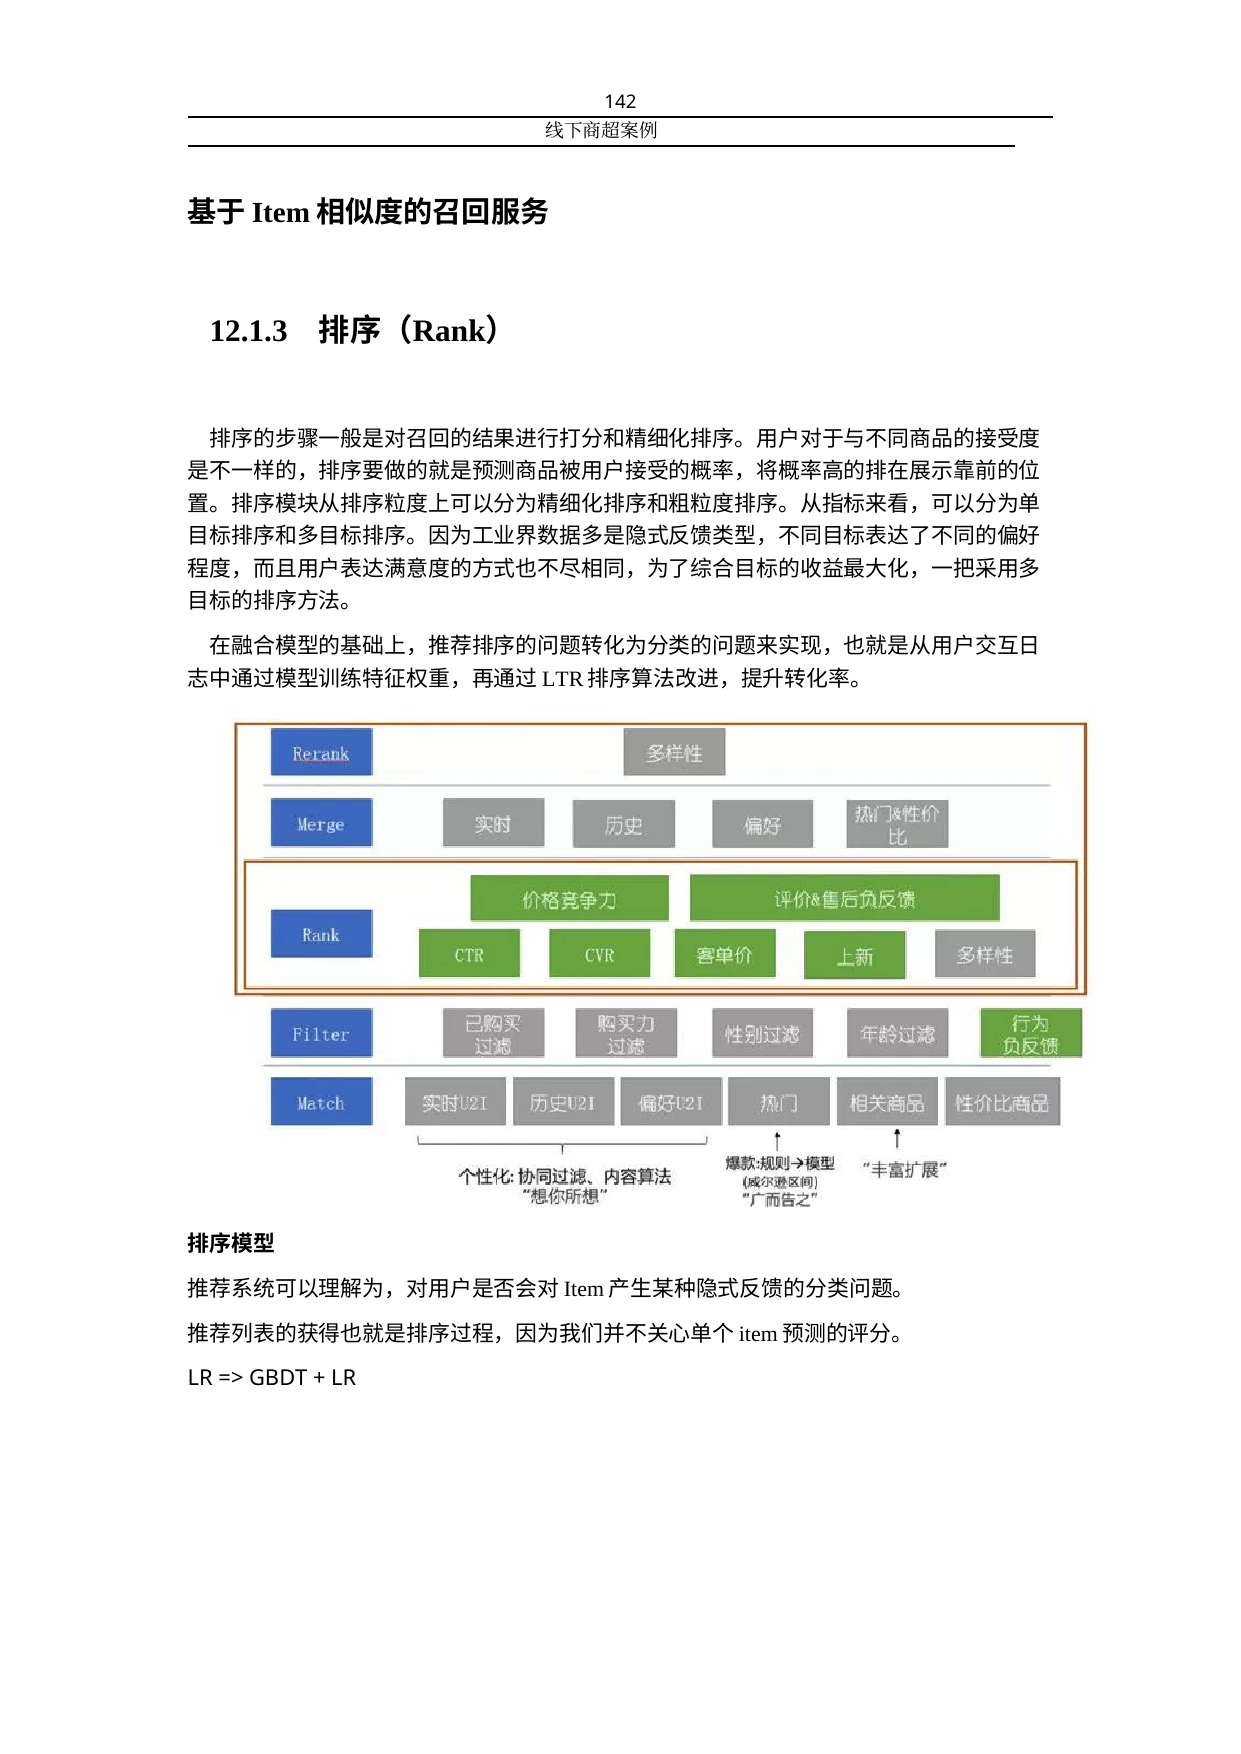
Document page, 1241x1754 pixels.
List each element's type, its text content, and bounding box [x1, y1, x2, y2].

subtitle 基于Item相似度的召回服务 [187, 177, 1053, 242]
text LR => GBDT + LR [187, 1361, 1053, 1393]
text 推荐系统可以理解为，对用户是否会对Item产生某种隐式反馈的分类问题。 [187, 1271, 1053, 1303]
picture [231, 717, 1096, 1214]
text 在融合模型的基础上，推荐排序的问题转化为分类的问题来实现，也就是从用户交互日志中通过模型训练特征权重，再通过LTR排序算法改进，提升转化率。 [187, 628, 1053, 693]
text 推荐列表的获得也就是排序过程，因为我们并不关心单个item预测的评分。 [187, 1316, 1053, 1348]
text 排序模型 [187, 1226, 1053, 1258]
subtitle 排序（Rank） [209, 296, 1031, 361]
text 排序的步骤一般是对召回的结果进行打分和精细化排序。用户对于与不同商品的接受度是不一样的，排序要做的就是预测商品被用户接受的概率，将概率高的排在展示靠前的位置。排序模块从排序粒度上可以分为精细化排序和粗粒度排序。从指标来看，可以分为单目标排序和多目标排序。因为工业界数据多是隐式反馈类型，不同目标表达了不同的偏好程度，而且用户表达满意度的方式也不尽相同，为了综合目标的收益最大化，一把采用多目标的排序方法。 [187, 421, 1053, 616]
